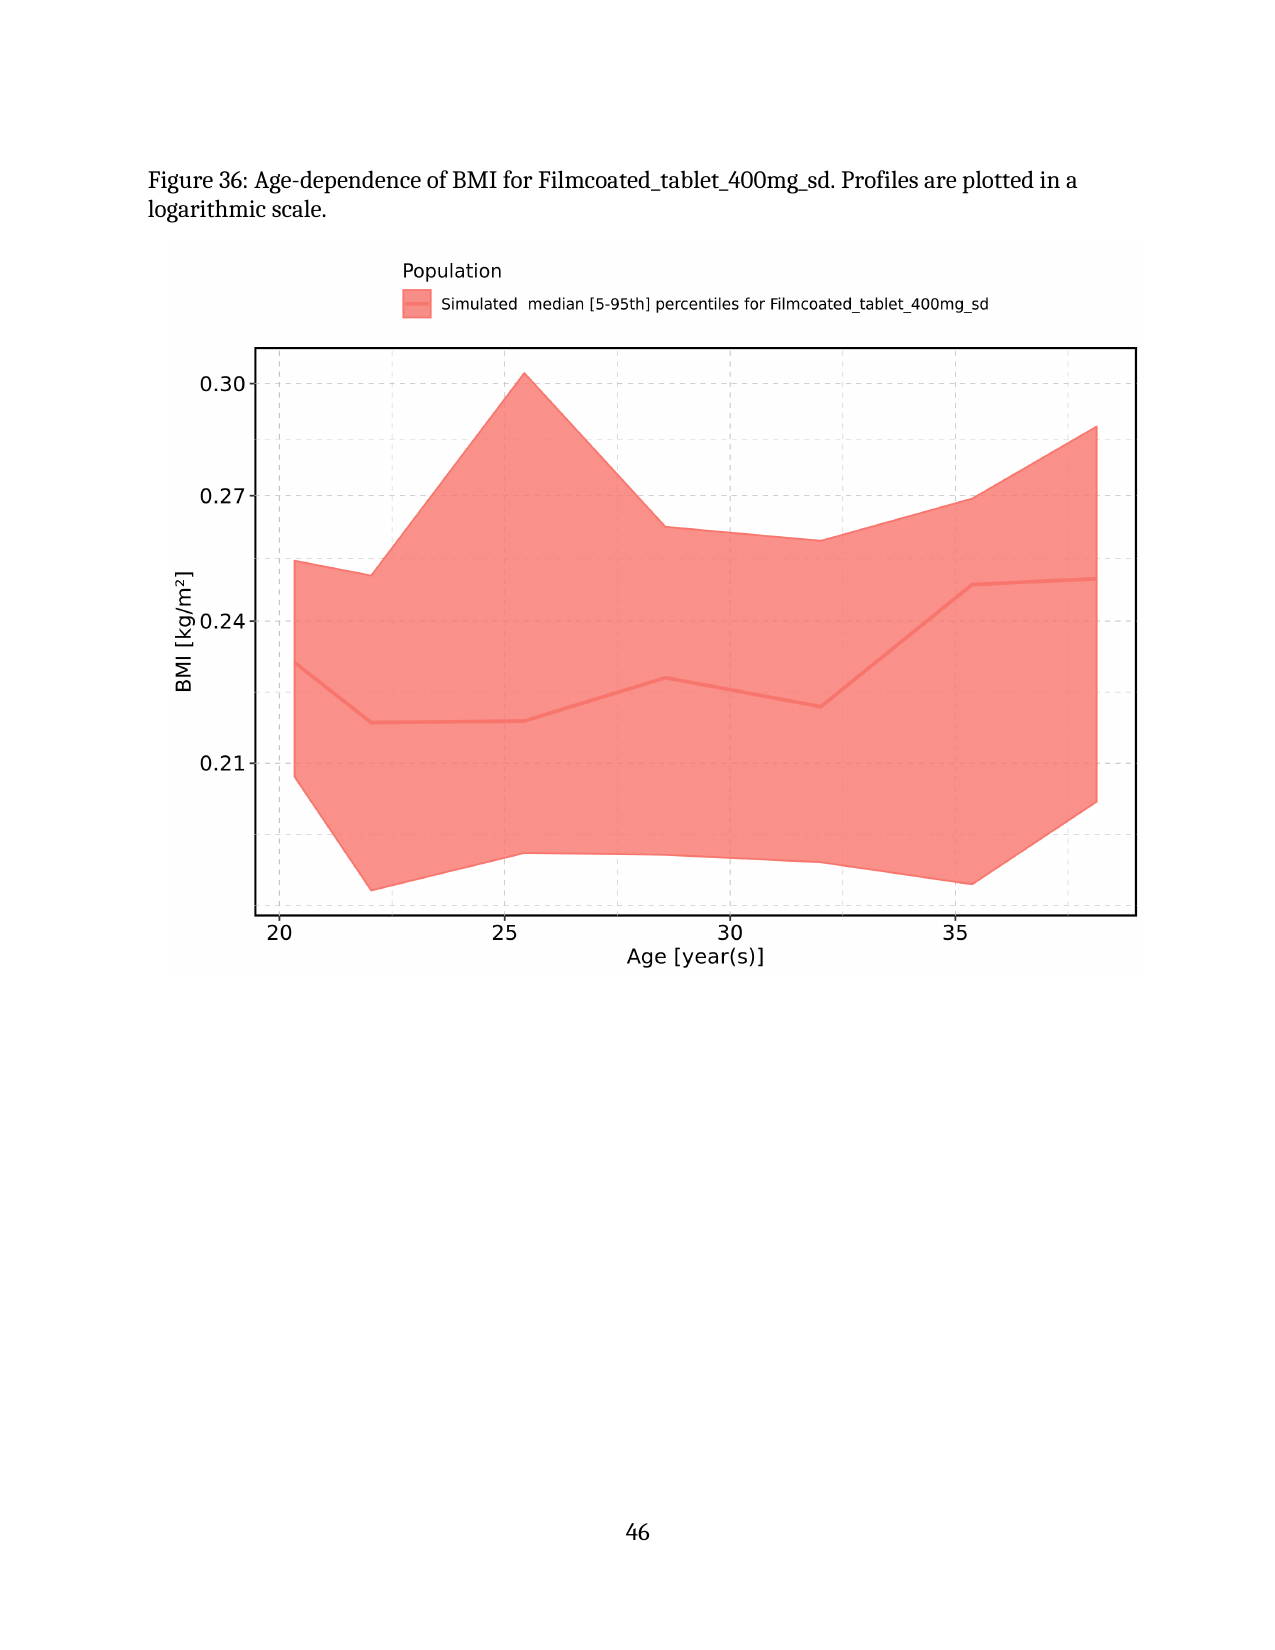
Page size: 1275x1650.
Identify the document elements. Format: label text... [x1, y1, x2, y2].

picture [166, 242, 1146, 977]
text Figure 36: Age-dependence of BMI for Filmcoated_tablet_400mg_sd. Profiles are plotted in a logarithmic scale. [148, 166, 1127, 224]
